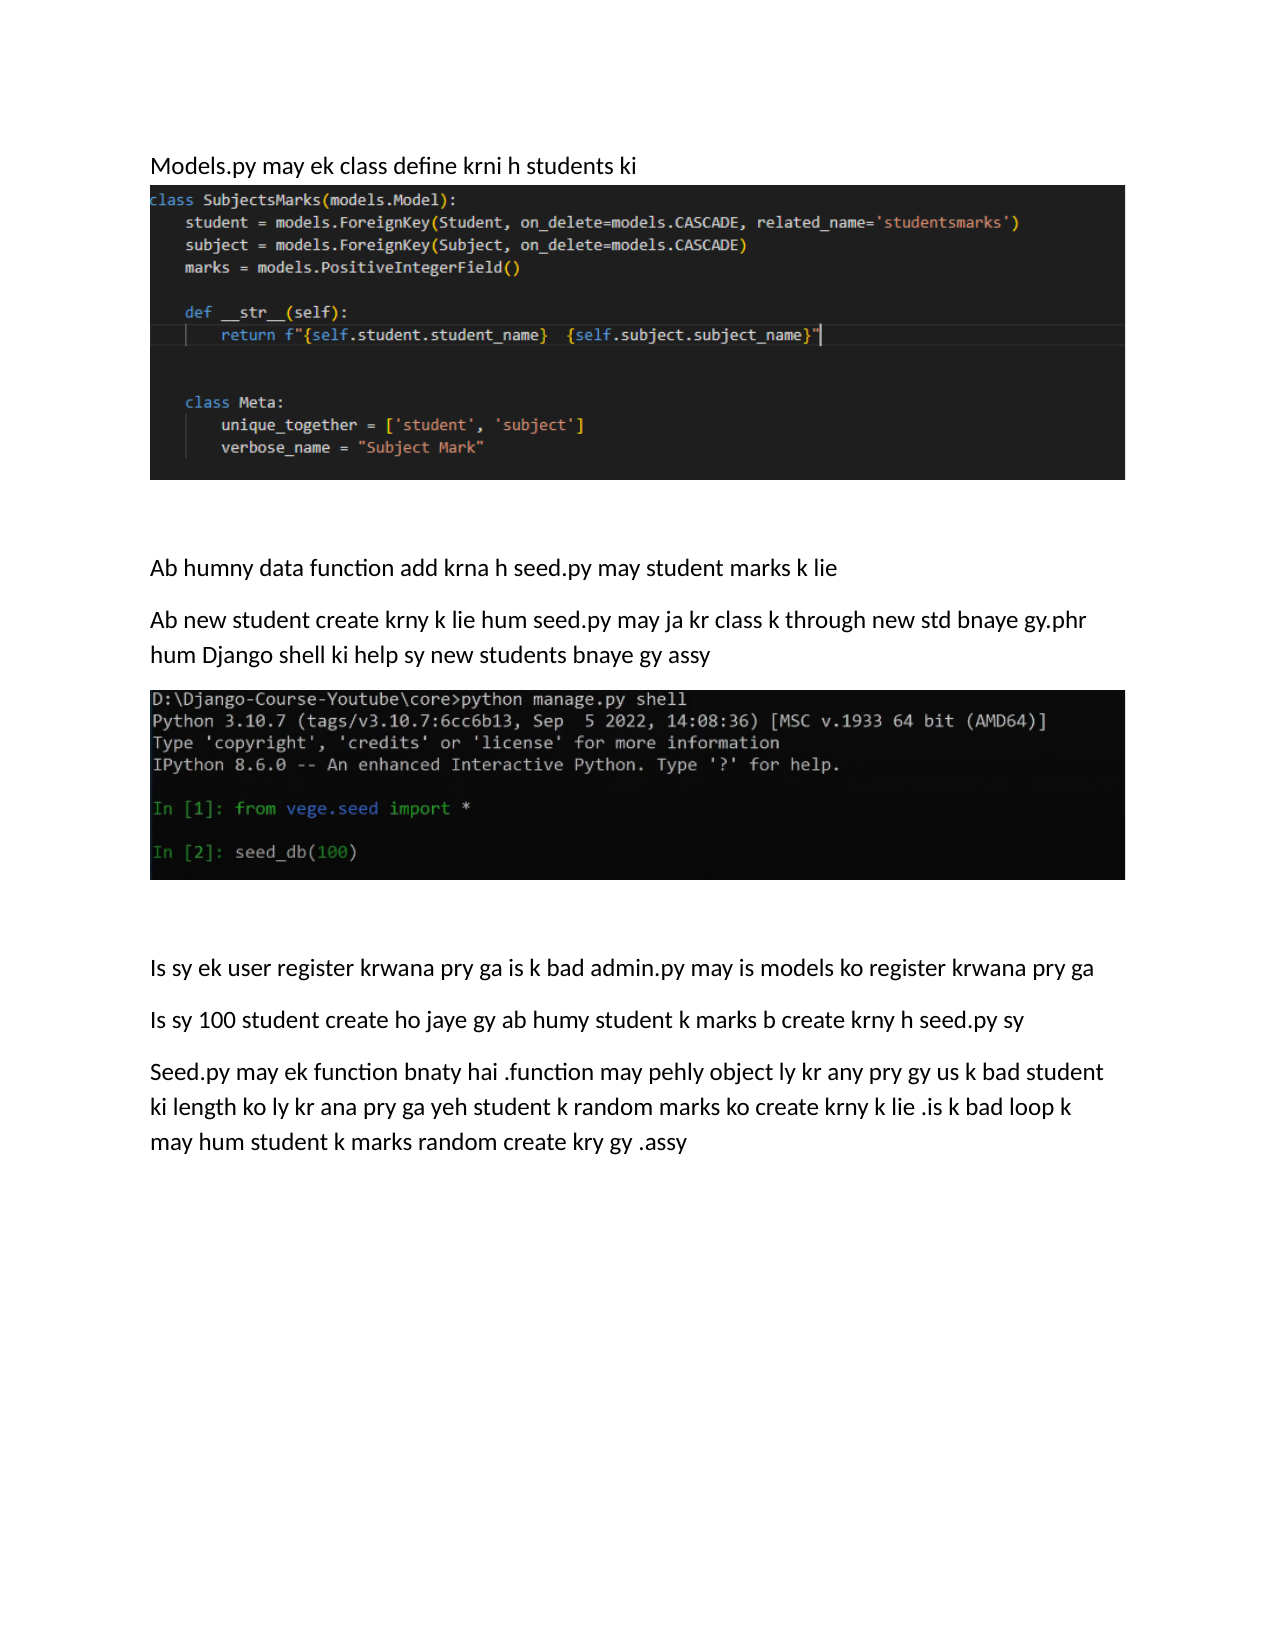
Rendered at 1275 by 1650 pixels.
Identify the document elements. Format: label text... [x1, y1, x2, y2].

picture [150, 690, 1125, 880]
picture [150, 185, 1125, 480]
text Ab new student create krny k lie hum seed.py may ja kr class k through new std bnaye gy.phr hum Django shell ki help sy new students bnaye gy assy [150, 604, 1125, 669]
text Is sy ek user register krwana pry ga is k bad admin.py may is models ko register krwana pry ga [150, 952, 1125, 983]
text Models.py may ek class define krni h students ki [150, 150, 1125, 185]
text Seed.py may ek function bnaty hai .function may pehly object ly kr any pry gy us k bad student ki length ko ly kr ana pry ga yeh student k random marks ko create krny k lie .is k bad loop k may hum student k marks random create kry gy .assy [150, 1056, 1125, 1156]
text Is sy 100 student create ho jaye gy ab humy student k marks b create krny h seed.py sy [150, 1004, 1125, 1034]
text Ab humny data function add krna h seed.py may student marks k lie [150, 552, 1125, 583]
